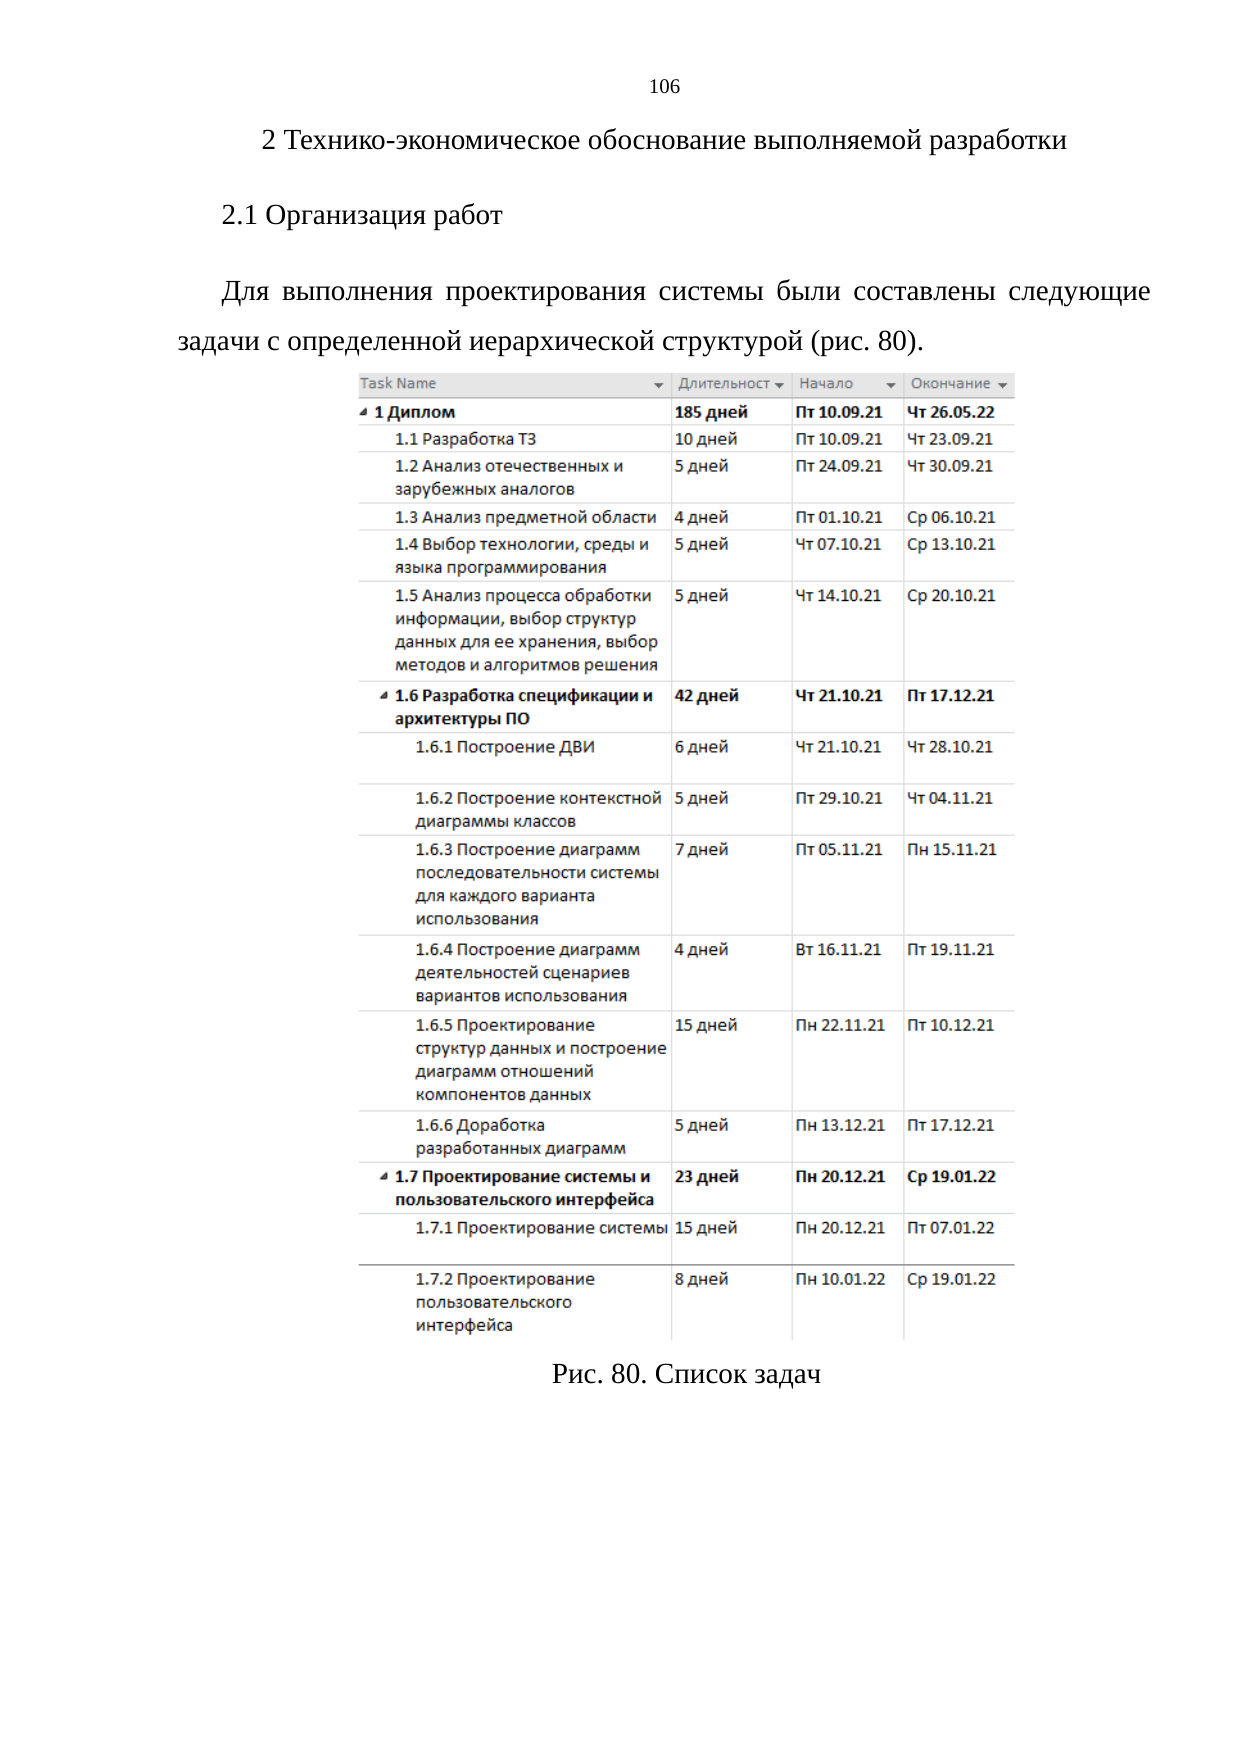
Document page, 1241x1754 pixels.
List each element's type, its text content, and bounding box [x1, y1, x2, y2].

picture [358, 373, 1015, 1340]
text Для выполнения проектирования системы были составлены следующие задачи с определенной иерархической структурой (рис. 80). [177, 273, 1152, 356]
text Рис. 80. Список задач [177, 1356, 1152, 1390]
text 2.1 Организация работ [177, 197, 1152, 231]
text 2 Технико-экономическое обоснование выполняемой разработки [177, 122, 1152, 156]
